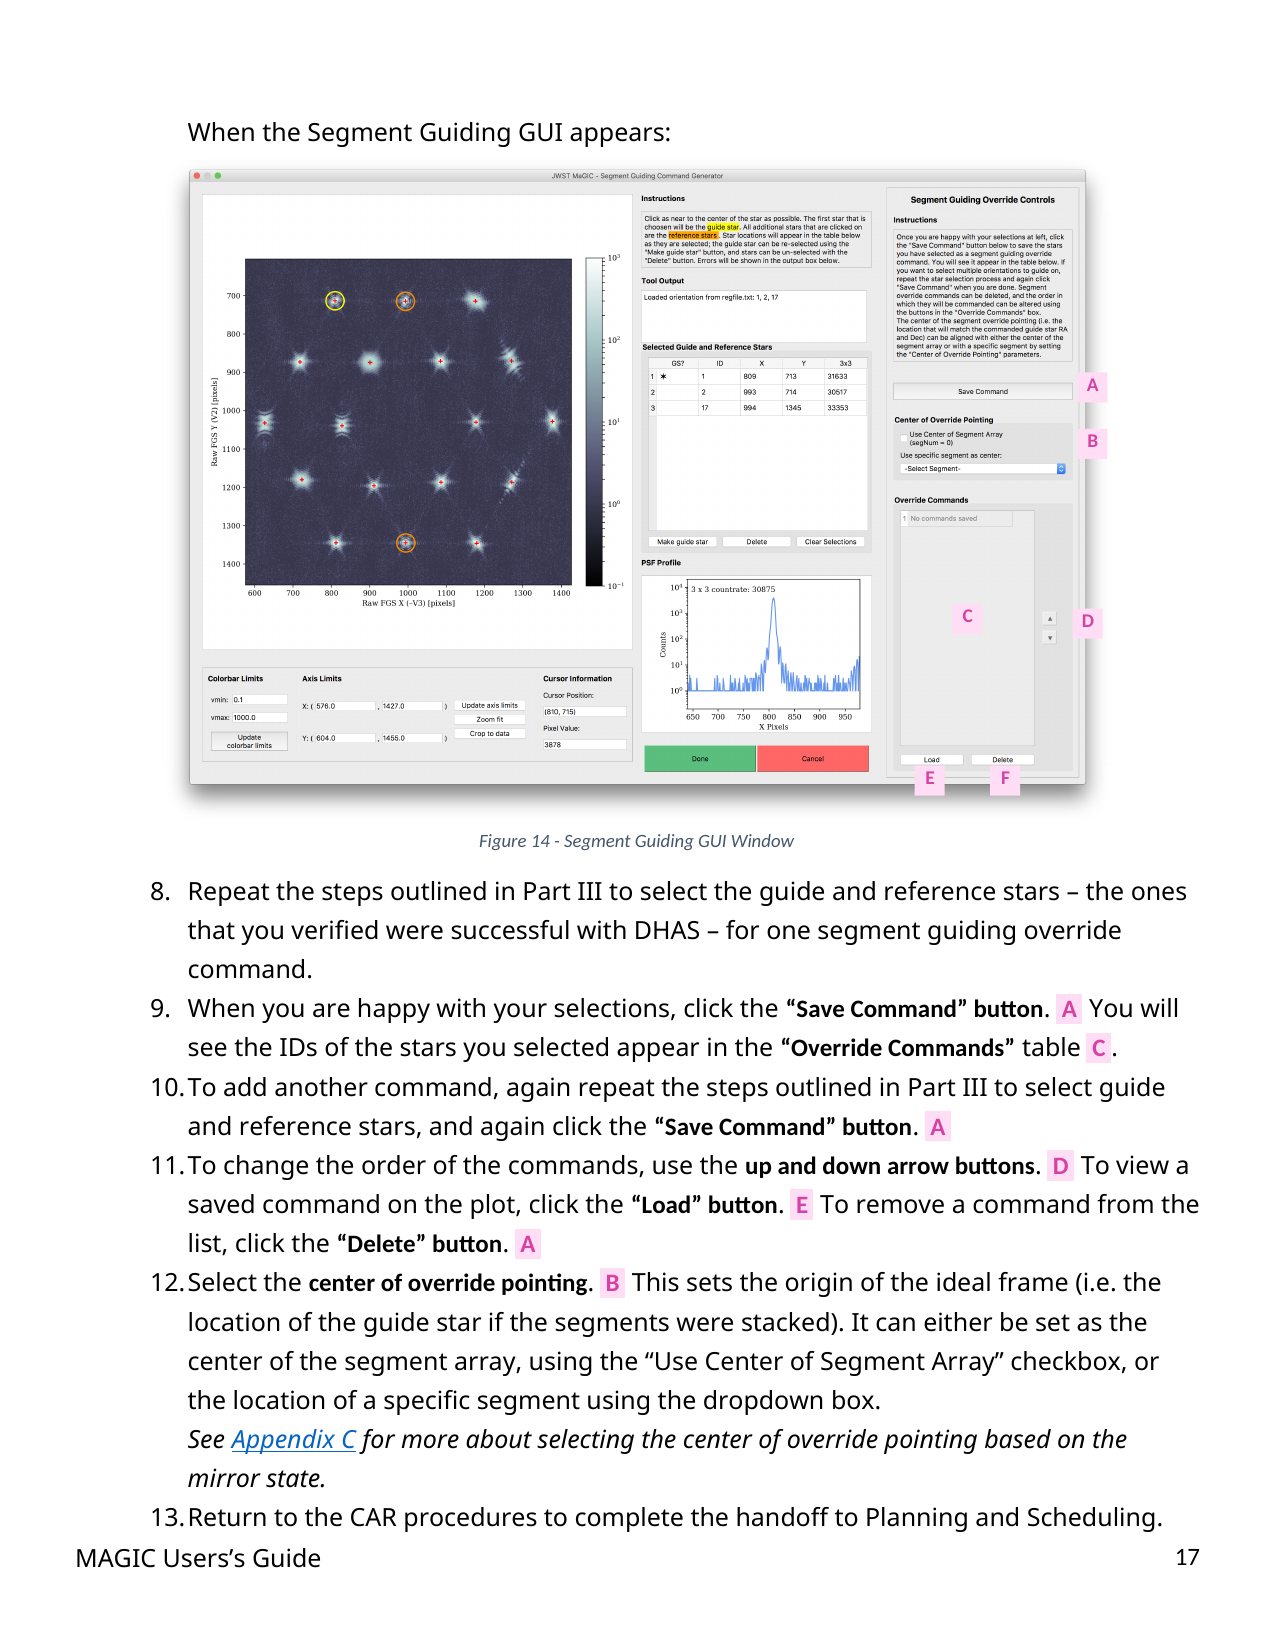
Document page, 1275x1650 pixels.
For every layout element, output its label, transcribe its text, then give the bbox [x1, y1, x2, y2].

list To add another command, again repeat the steps outlined in Part III to select guide and reference stars, and again click the “Save Command” button. A d [150, 1069, 1200, 1142]
list When the Segment Guiding GUI appears: [187, 114, 1200, 148]
list Select the center of override pointing. B This sets the origin of the ideal frame (i.e. the location of the guide star if the segments were stacked). It can either be set as the center of the segment array, using the “Use Center of Segment Array” checkbox, or the location of a specific segment using the dropdown box. [150, 1265, 1200, 1417]
list See Appendix C for more about selecting the center of override pointing based on the mirror state. [187, 1422, 1200, 1495]
text Figure 14 - Segment Guiding GUI Window [75, 830, 1200, 853]
picture [160, 153, 1115, 826]
list Return to the CAR procedures to complete the handoff to Planning and Scheduling. [150, 1500, 1200, 1534]
list To change the order of the commands, use the up and down arrow buttons. D To view a saved command on the plot, click the “Load” button. E To remove a command from the list, click the “Delete” button. A d [150, 1148, 1200, 1260]
list When you are happy with your selections, click the “Save Command” button. A You will see the IDs of the stars you selected appear in the “Override Commands” table C . [150, 991, 1200, 1064]
list Repeat the steps outlined in Part III to select the guide and reference stars – the ones that you verified were successful with DHAS – for one segment guiding override command. [150, 873, 1200, 986]
